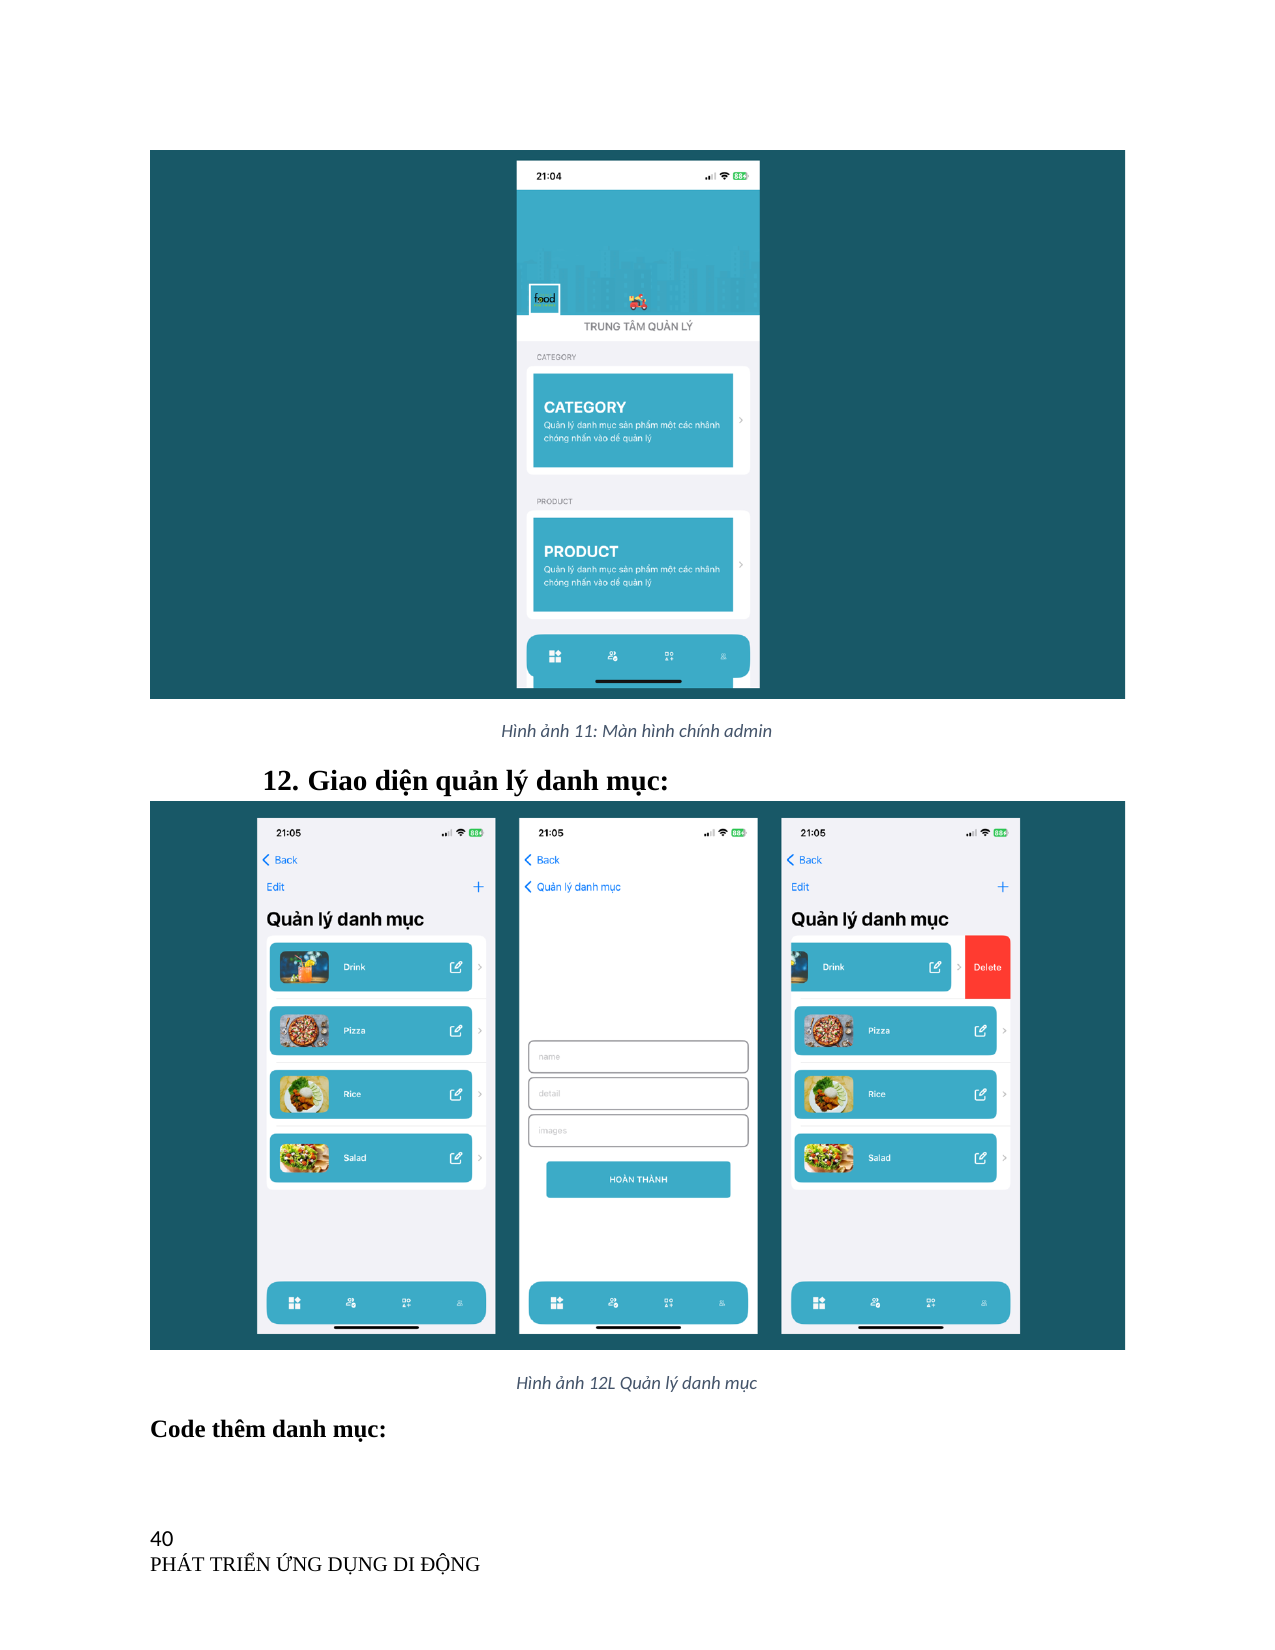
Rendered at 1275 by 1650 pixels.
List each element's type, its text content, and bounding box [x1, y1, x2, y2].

text Hình ảnh 12L Quản lý danh mục [150, 1371, 1125, 1394]
list Giao diện quản lý danh mục: [262, 763, 1125, 797]
text Hình ảnh 11: Màn hình chính admin [150, 719, 1125, 742]
text Code thêm danh mục: [150, 1414, 1125, 1443]
picture [150, 150, 1125, 699]
picture [150, 801, 1125, 1350]
